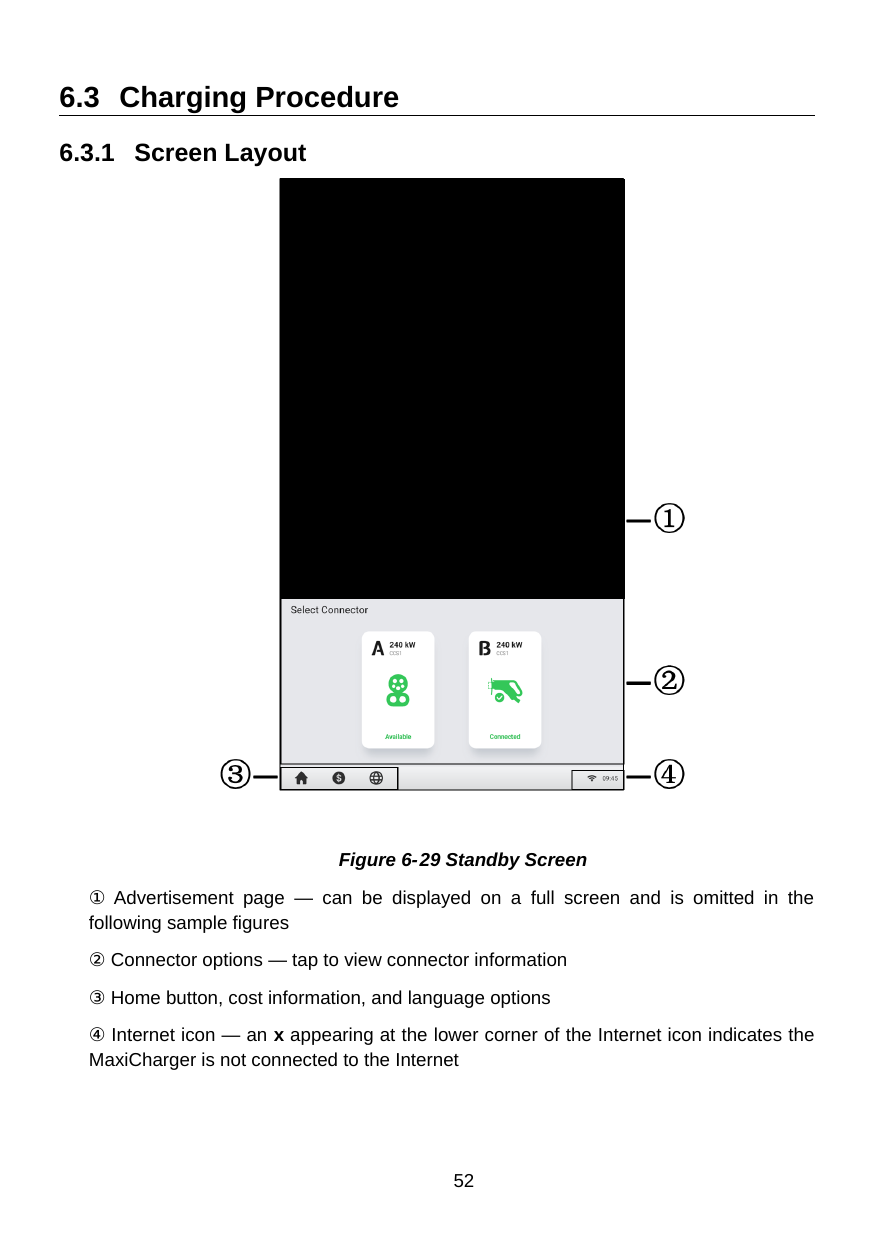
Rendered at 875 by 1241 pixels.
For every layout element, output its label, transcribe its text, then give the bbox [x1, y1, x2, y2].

text ④ Internet icon — an x appearing at the lower corner of the Internet icon indicates the MaxiCharger is not connected to the Internet [89, 1022, 815, 1072]
picture [200, 178, 704, 813]
subtitle Charging Procedure [59, 84, 815, 115]
subtitle Screen Layout [59, 141, 815, 166]
text ① Advertisement page — can be displayed on a full screen and is omitted in the following sample figures [89, 884, 815, 934]
text ③ Home button, cost information, and language options [89, 984, 815, 1009]
text ② Connector options — tap to view connector information [89, 947, 815, 972]
